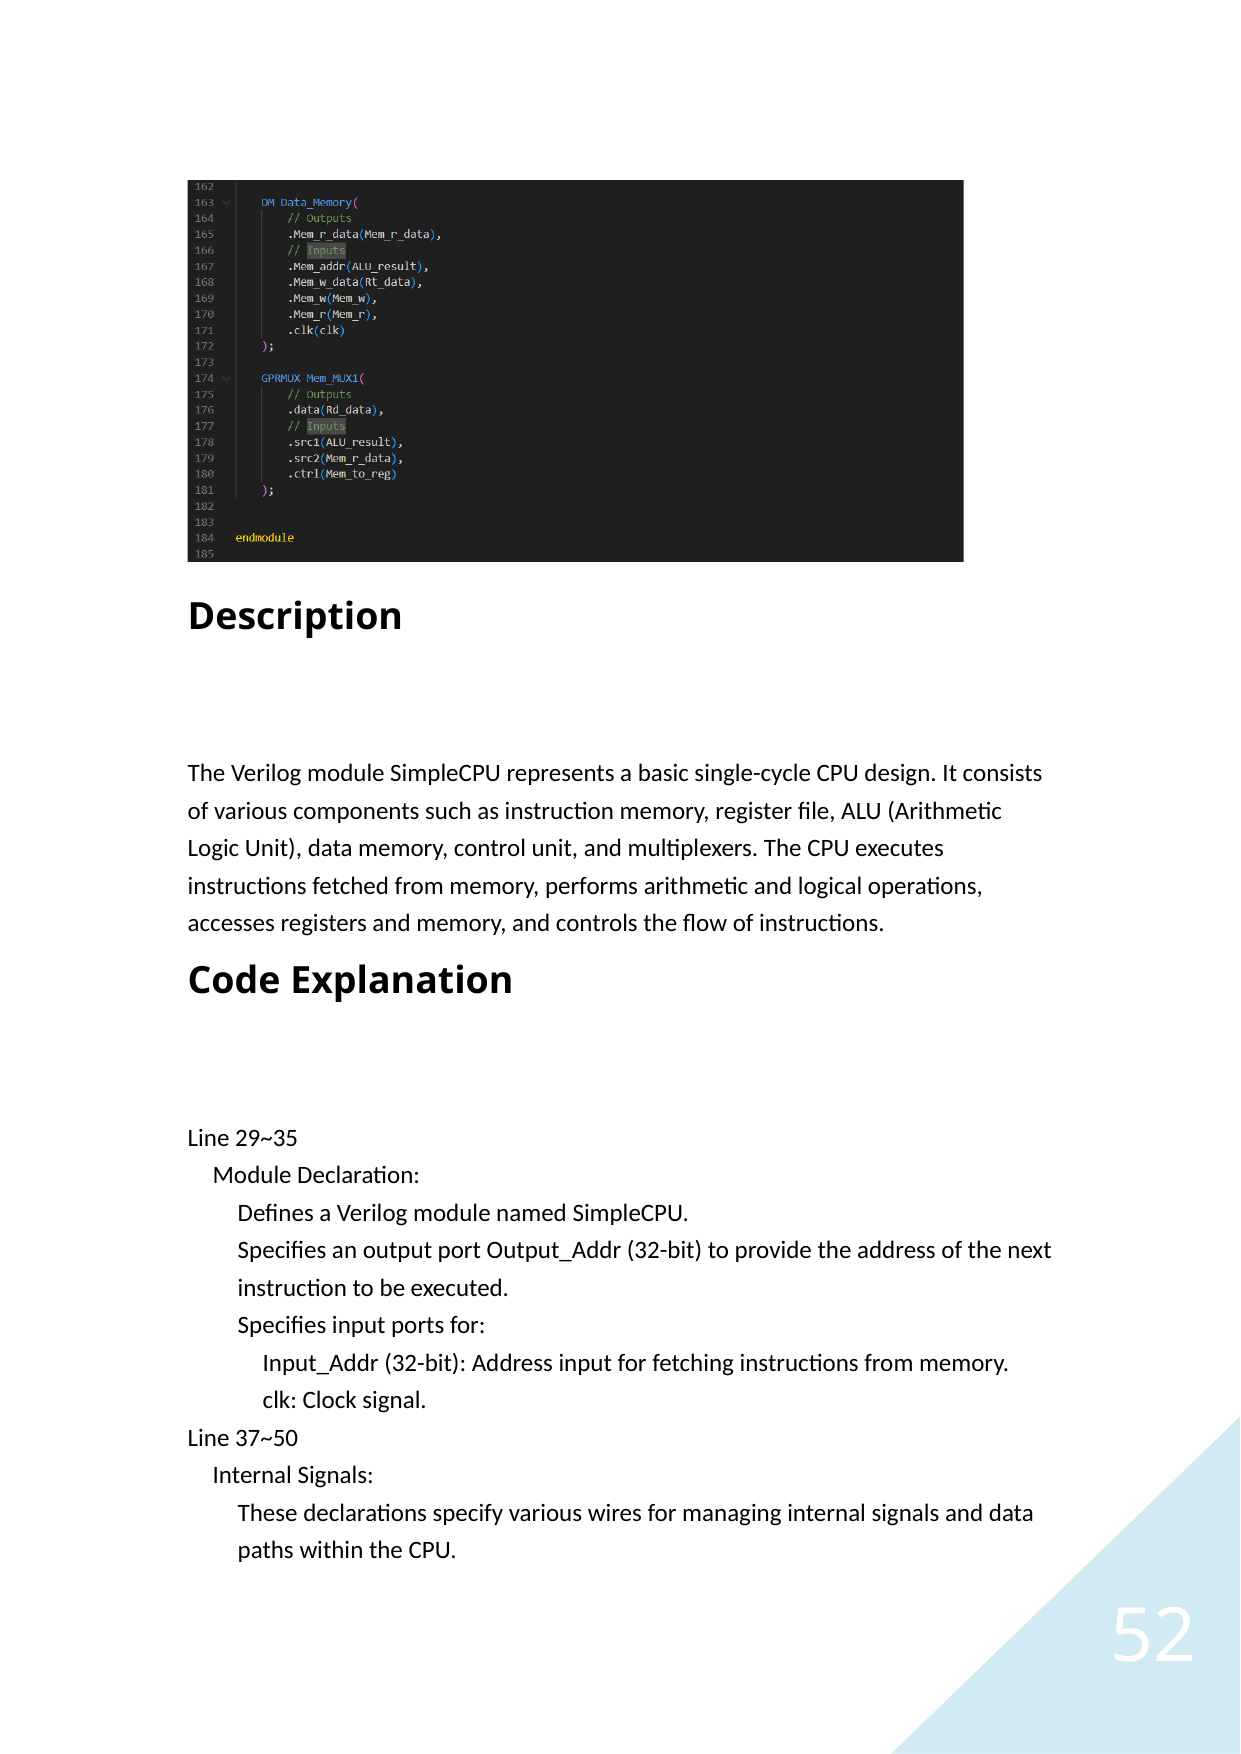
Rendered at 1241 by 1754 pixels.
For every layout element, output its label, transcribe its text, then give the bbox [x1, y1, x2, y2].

subtitle Code Explanation [187, 942, 1053, 1017]
text Specifies an output port Output_Addr (32-bit) to provide the address of the next instruction to be executed. [237, 1231, 1053, 1306]
text Line 29~35 [187, 1119, 1053, 1156]
text Module Declaration: [212, 1156, 1053, 1194]
text Input_Addr (32-bit): Address input for fetching instructions from memory. [262, 1344, 1053, 1381]
text Specifies input ports for: [237, 1306, 1053, 1344]
text Defines a Verilog module named SimpleCPU. [237, 1194, 1053, 1231]
subtitle Description [187, 577, 1053, 652]
text These declarations specify various wires for managing internal signals and data paths within the CPU. [237, 1494, 1053, 1569]
text clk: Clock signal. [262, 1381, 1053, 1419]
text Internal Signals: [212, 1456, 1053, 1494]
text Line 37~50 [187, 1419, 1053, 1456]
text The Verilog module SimpleCPU represents a basic single-cycle CPU design. It consists of various components such as instruction memory, register file, ALU (Arithmetic Logic Unit), data memory, control unit, and multiplexers. The CPU executes instructions fetched from memory, performs arithmetic and logical operations, accesses registers and memory, and controls the flow of instructions. [187, 754, 1053, 942]
picture [187, 180, 964, 562]
